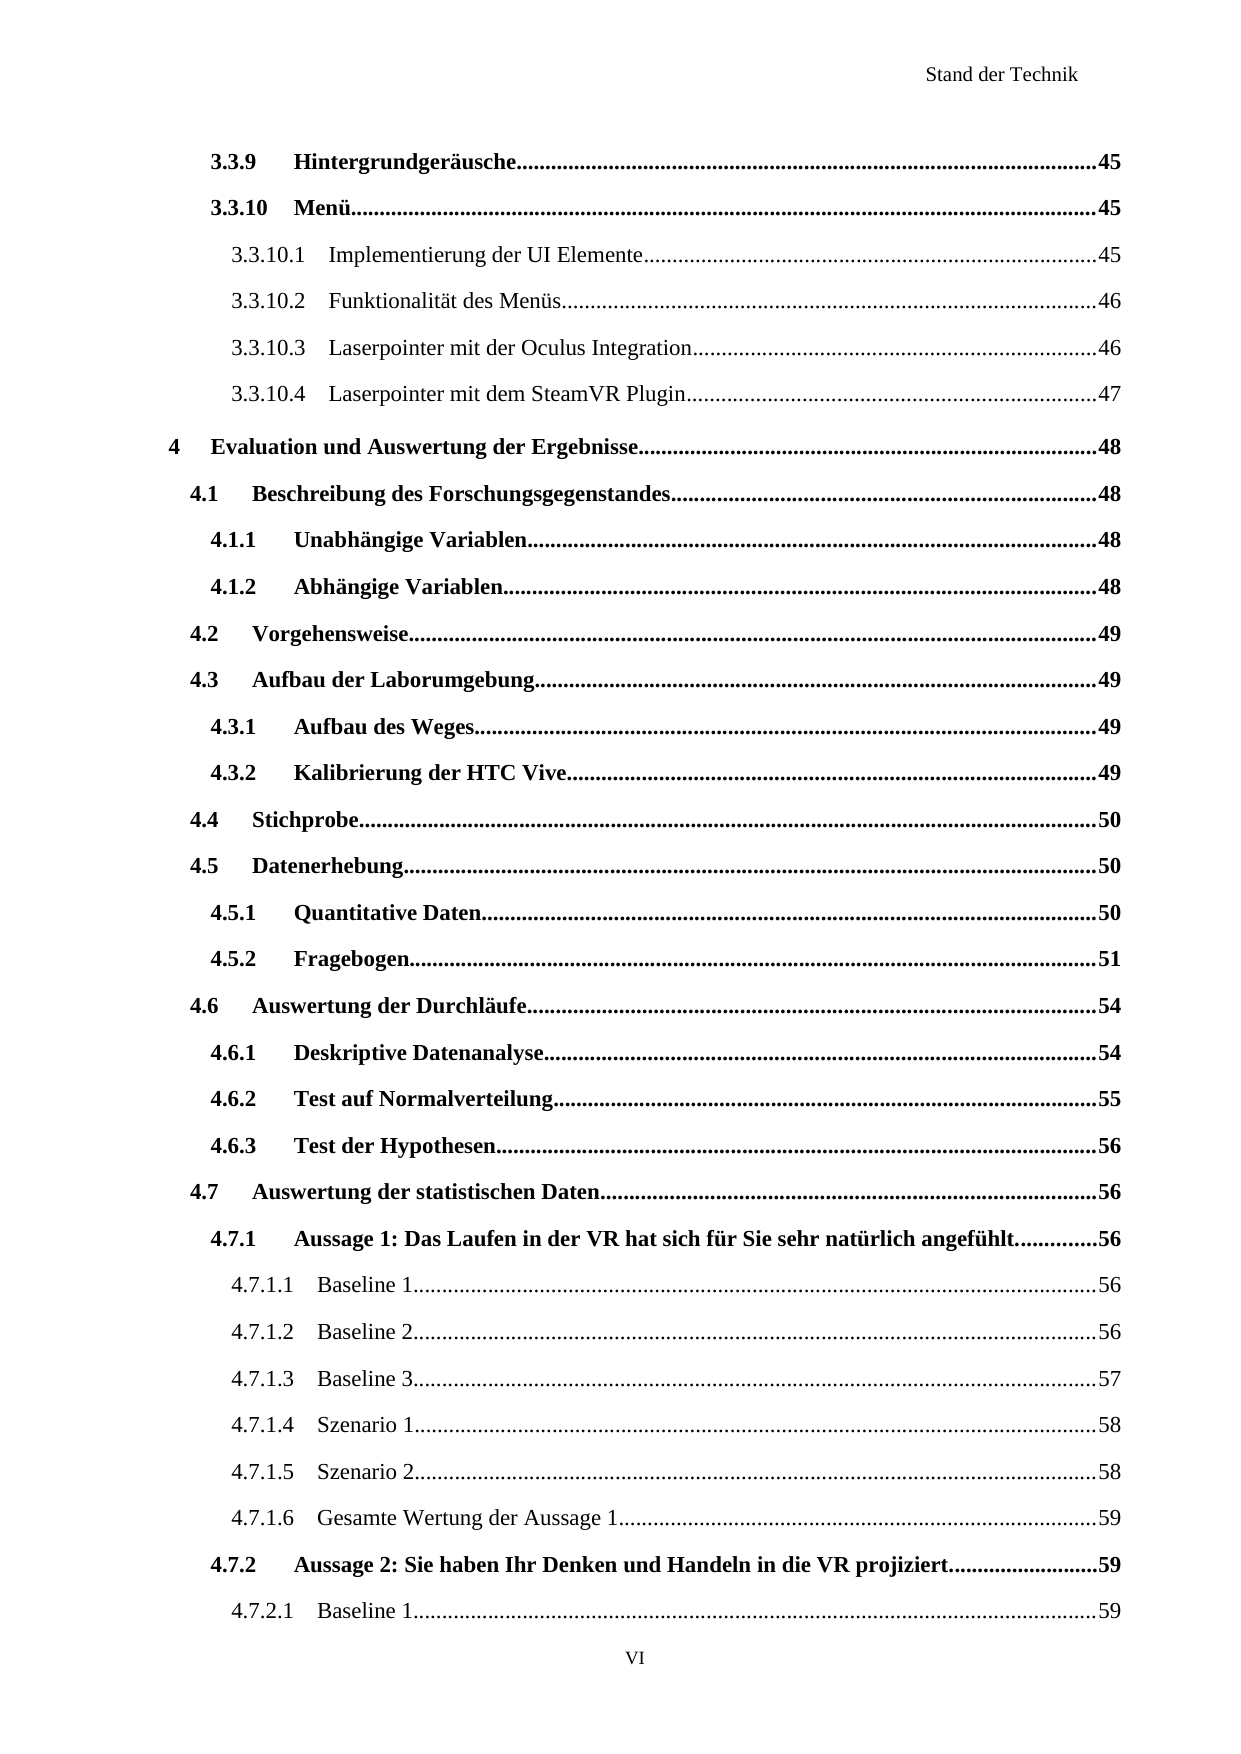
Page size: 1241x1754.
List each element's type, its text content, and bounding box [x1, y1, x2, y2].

text 4.4 Stichprobe 50 [190, 806, 1122, 832]
text 3.3.10.3 Laserpointer mit der Oculus Integration 46 [231, 334, 1122, 360]
text 4.6.3 Test der Hypothesen 56 [210, 1132, 1122, 1158]
text 4.7.2.1 Baseline 1 59 [231, 1597, 1122, 1624]
text 3.3.10.2 Funktionalität des Menüs 46 [231, 287, 1122, 314]
text 4.6 Auswertung der Durchläufe 54 [190, 992, 1122, 1018]
text 3.3.10.4 Laserpointer mit dem SteamVR Plugin 47 [231, 381, 1122, 407]
text 4.1.1 Unabhängige Variablen 48 [210, 526, 1122, 553]
text 4.5.1 Quantitative Daten 50 [210, 899, 1122, 925]
text 4.3 Aufbau der Laborumgebung 49 [190, 666, 1122, 692]
text 4.1.2 Abhängige Variablen 48 [210, 573, 1122, 599]
text 4.7.2 Aussage 2: Sie haben Ihr Denken und Handeln in die VR projiziert. 59 [210, 1551, 1122, 1577]
text 4.7.1.1 Baseline 1 56 [231, 1271, 1122, 1298]
text 4.7.1.6 Gesamte Wertung der Aussage 1 59 [231, 1504, 1122, 1531]
text 4.7.1.5 Szenario 2 58 [231, 1458, 1122, 1484]
text 4.7.1.2 Baseline 2 56 [231, 1318, 1122, 1344]
text 4.6.2 Test auf Normalverteilung 55 [210, 1085, 1122, 1112]
text 4.7.1 Aussage 1: Das Laufen in der VR hat sich für Sie sehr natürlich angefühlt. 56 [210, 1225, 1122, 1251]
text 4.5.2 Fragebogen 51 [210, 946, 1122, 972]
text 4.5 Datenerhebung 50 [190, 852, 1122, 879]
text 4.7.1.3 Baseline 3 57 [231, 1364, 1122, 1391]
text 4.7.1.4 Szenario 1 58 [231, 1411, 1122, 1437]
text 4.3.1 Aufbau des Weges 49 [210, 713, 1122, 739]
text 3.3.9 Hintergrundgeräusche 45 [210, 148, 1122, 174]
text 4.3.2 Kalibrierung der HTC Vive 49 [210, 759, 1122, 786]
text 4.1 Beschreibung des Forschungsgegenstandes 48 [190, 480, 1122, 506]
text 4.6.1 Deskriptive Datenanalyse 54 [210, 1039, 1122, 1065]
text 3.3.10.1 Implementierung der UI Elemente 45 [231, 241, 1122, 267]
text 4.7 Auswertung der statistischen Daten 56 [190, 1178, 1122, 1205]
text 3.3.10 Menü 45 [210, 194, 1122, 221]
text 4 Evaluation und Auswertung der Ergebnisse 48 [168, 433, 1122, 460]
text 4.2 Vorgehensweise 49 [190, 619, 1122, 646]
